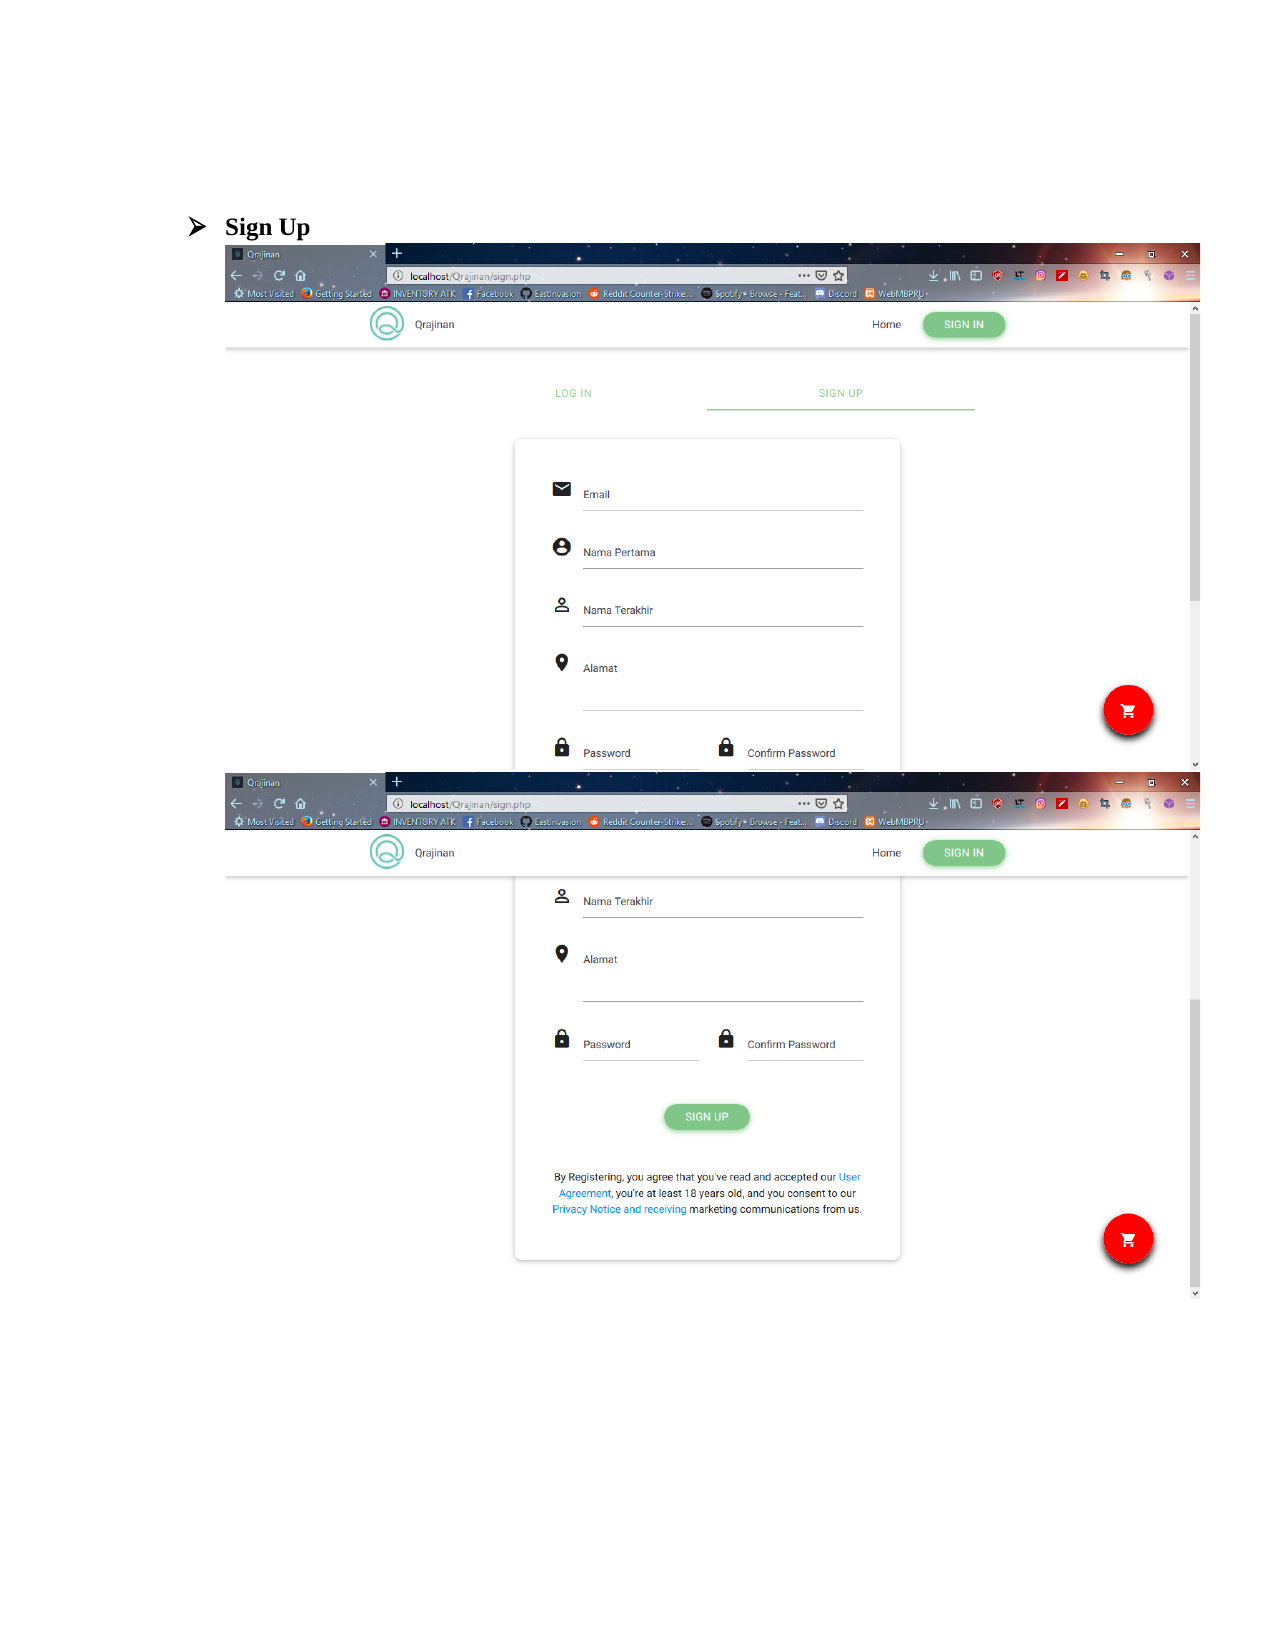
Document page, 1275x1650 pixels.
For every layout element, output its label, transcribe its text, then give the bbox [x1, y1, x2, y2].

picture [225, 243, 1200, 770]
list Sign Up [187, 212, 1125, 241]
picture [225, 772, 1200, 1299]
